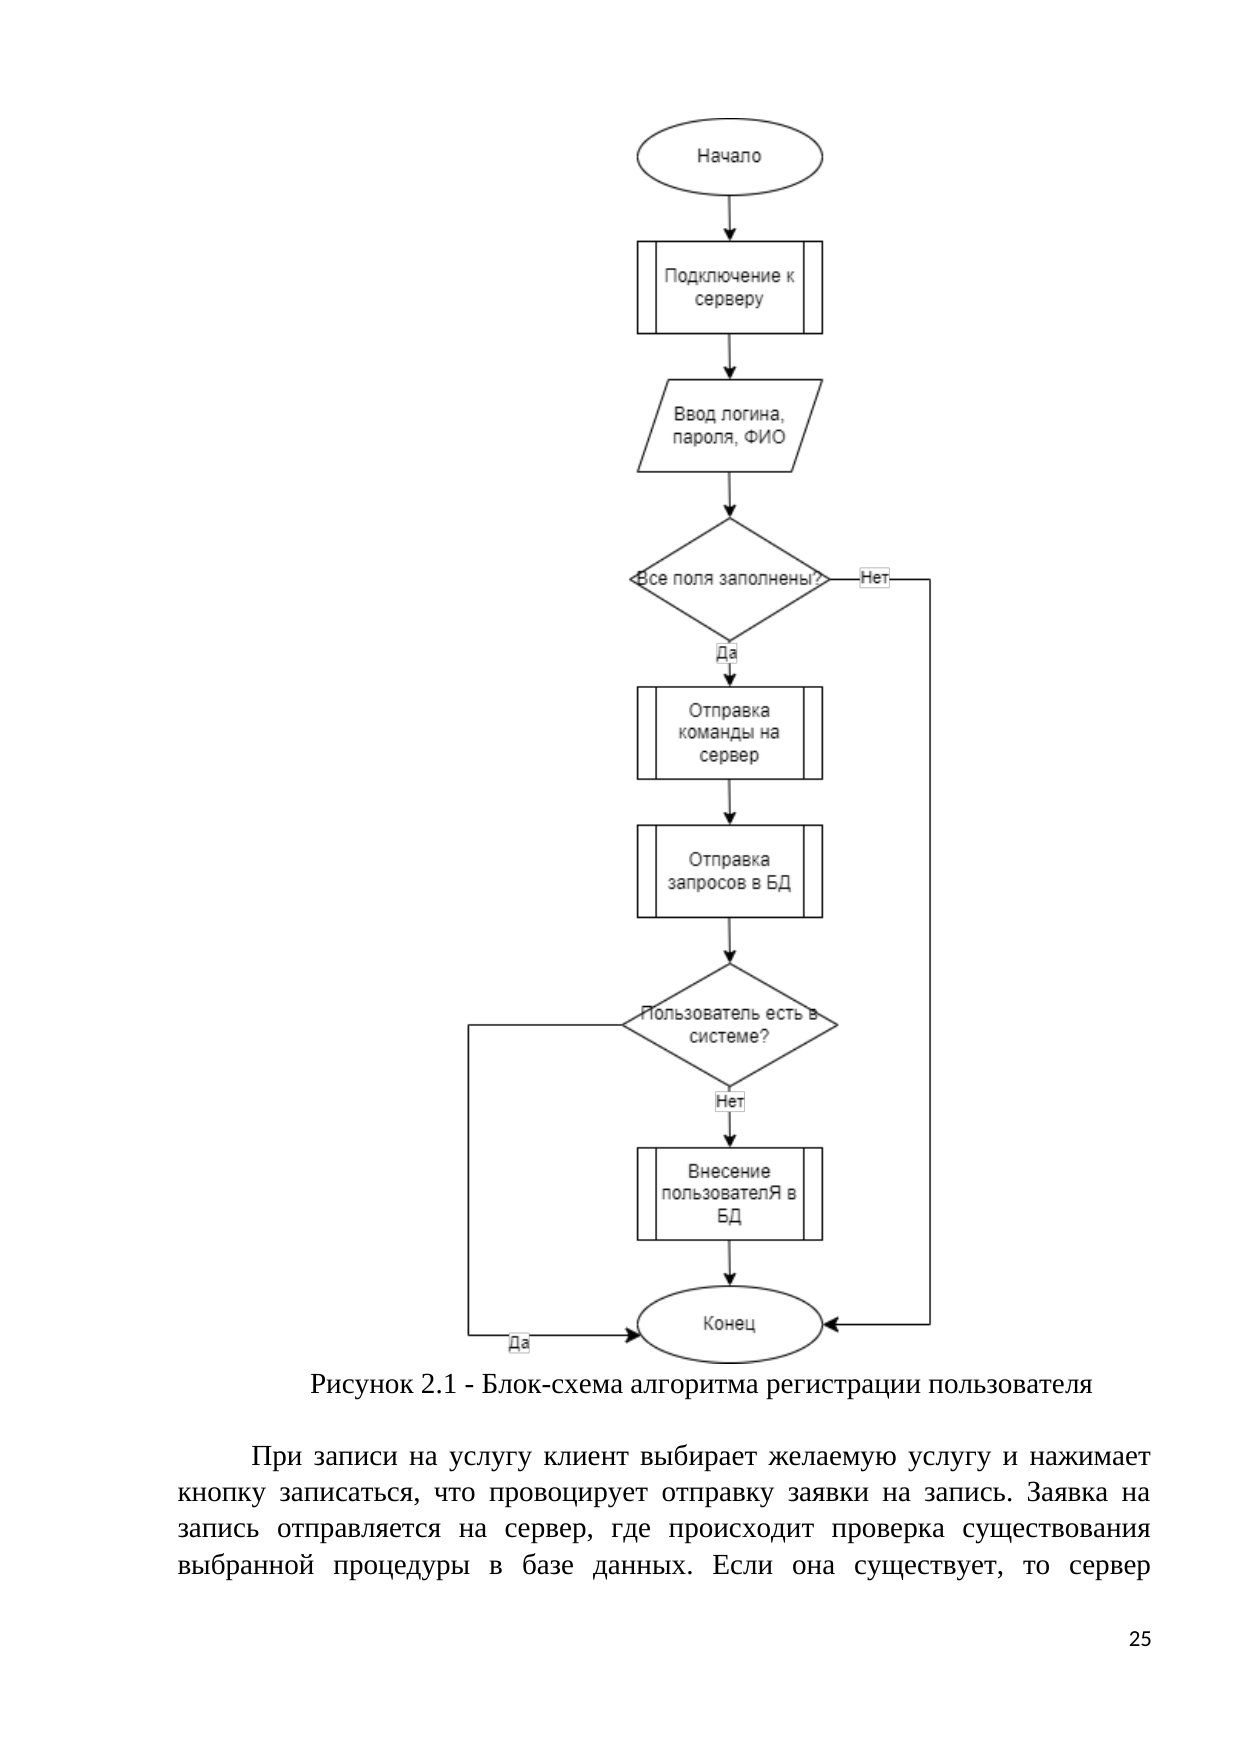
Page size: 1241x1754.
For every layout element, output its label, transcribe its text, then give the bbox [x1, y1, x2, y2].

picture [455, 118, 948, 1364]
text Рисунок 2.1 - Блок-схема алгоритма регистрации пользователя [251, 1366, 1152, 1399]
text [177, 1438, 1152, 1580]
